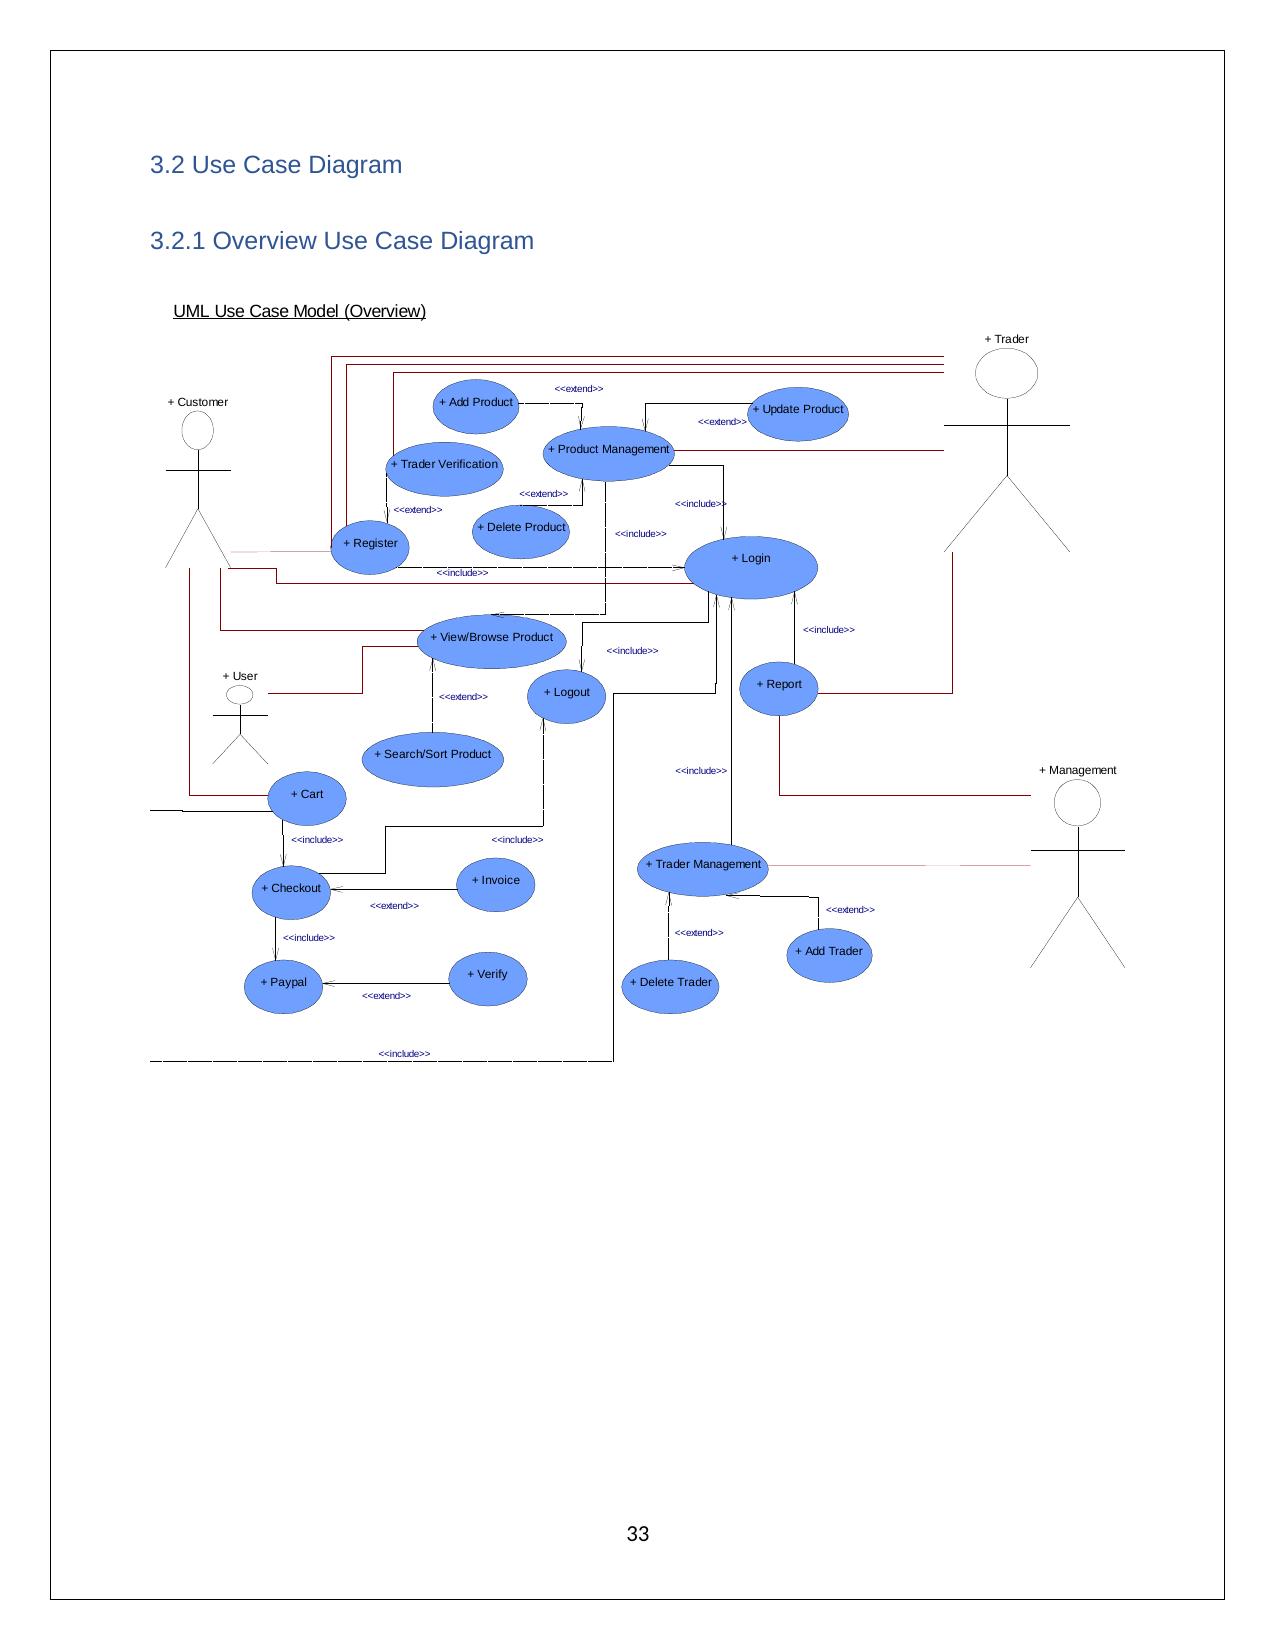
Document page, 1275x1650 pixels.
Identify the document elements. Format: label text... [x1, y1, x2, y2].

subtitle 3.2.1 Overview Use Case Diagram [150, 226, 1125, 254]
subtitle 3.2 Use Case Diagram [150, 150, 1125, 179]
